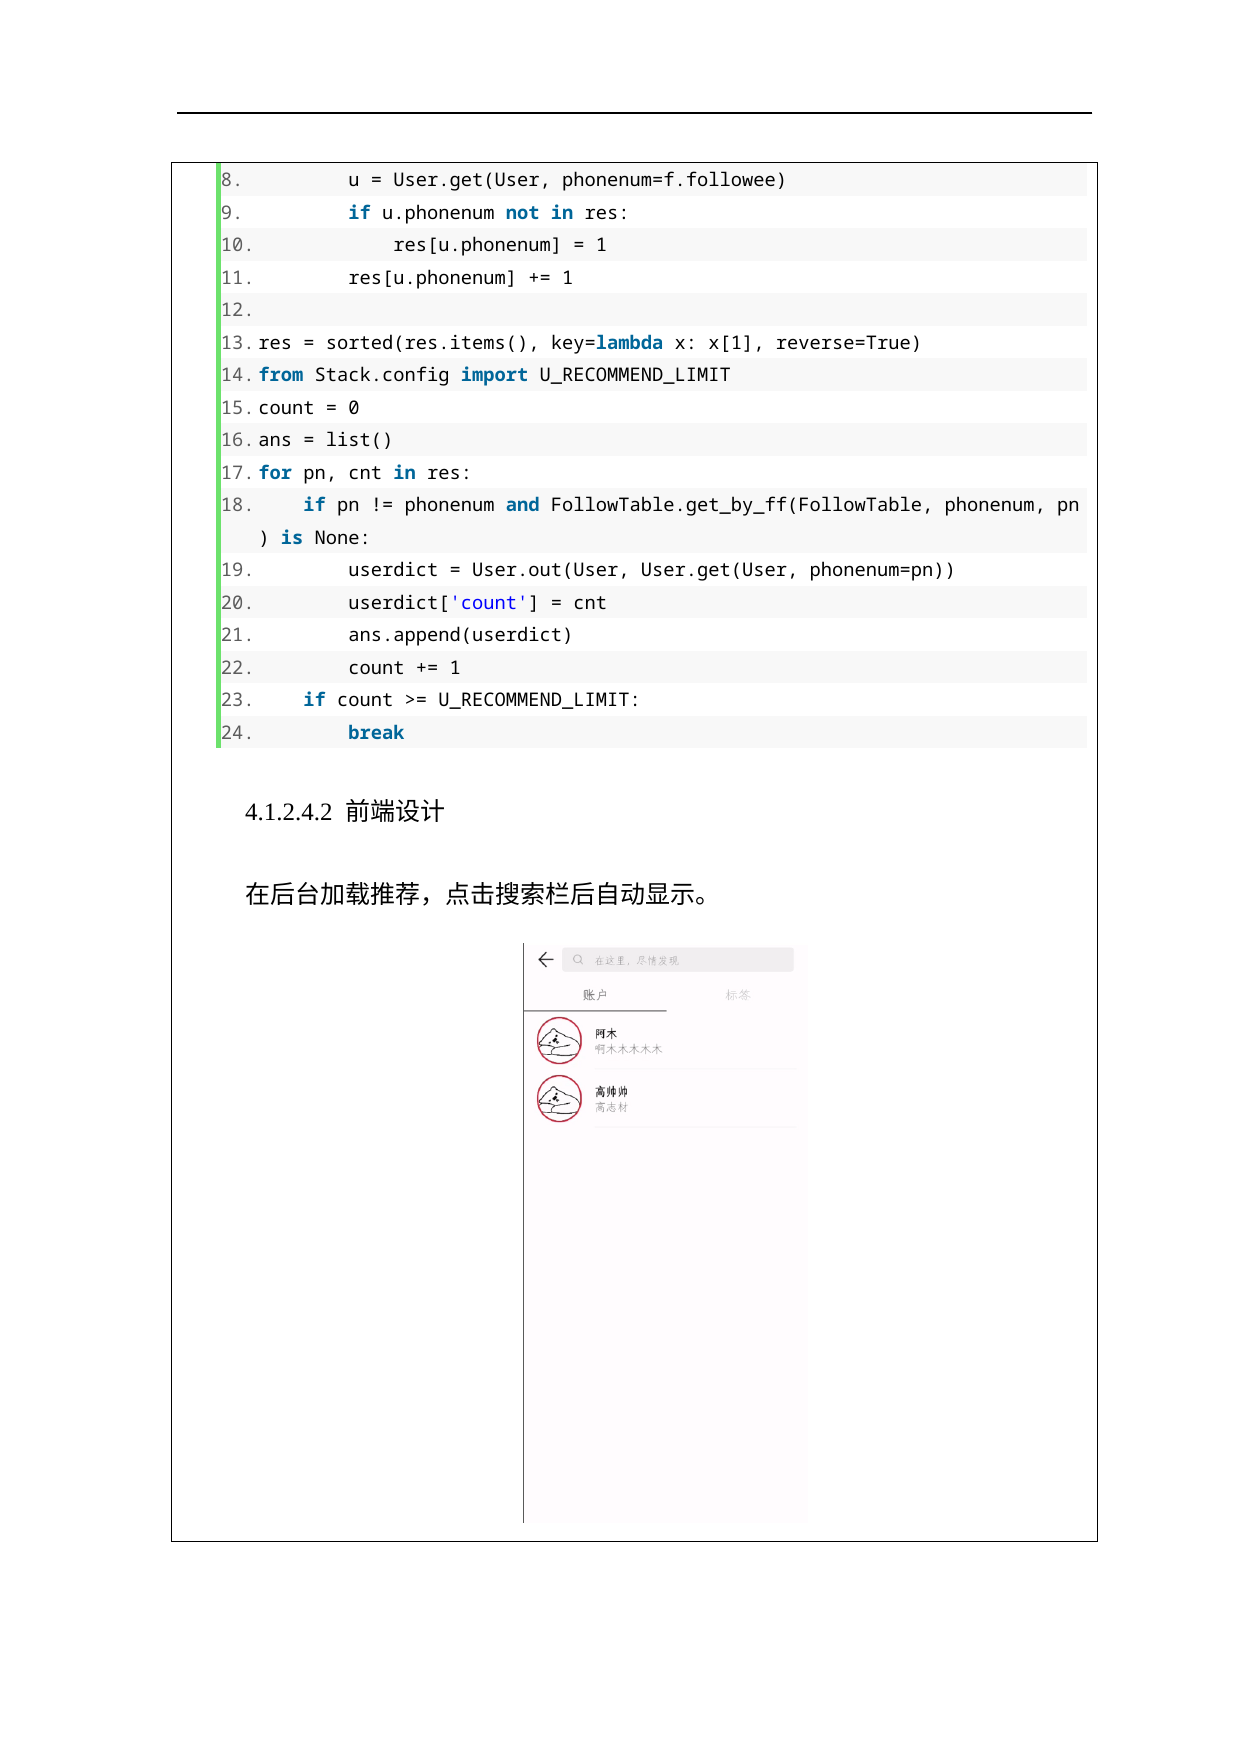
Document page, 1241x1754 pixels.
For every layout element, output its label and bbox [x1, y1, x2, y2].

picture [523, 943, 809, 1523]
table_header [172, 163, 1097, 1541]
